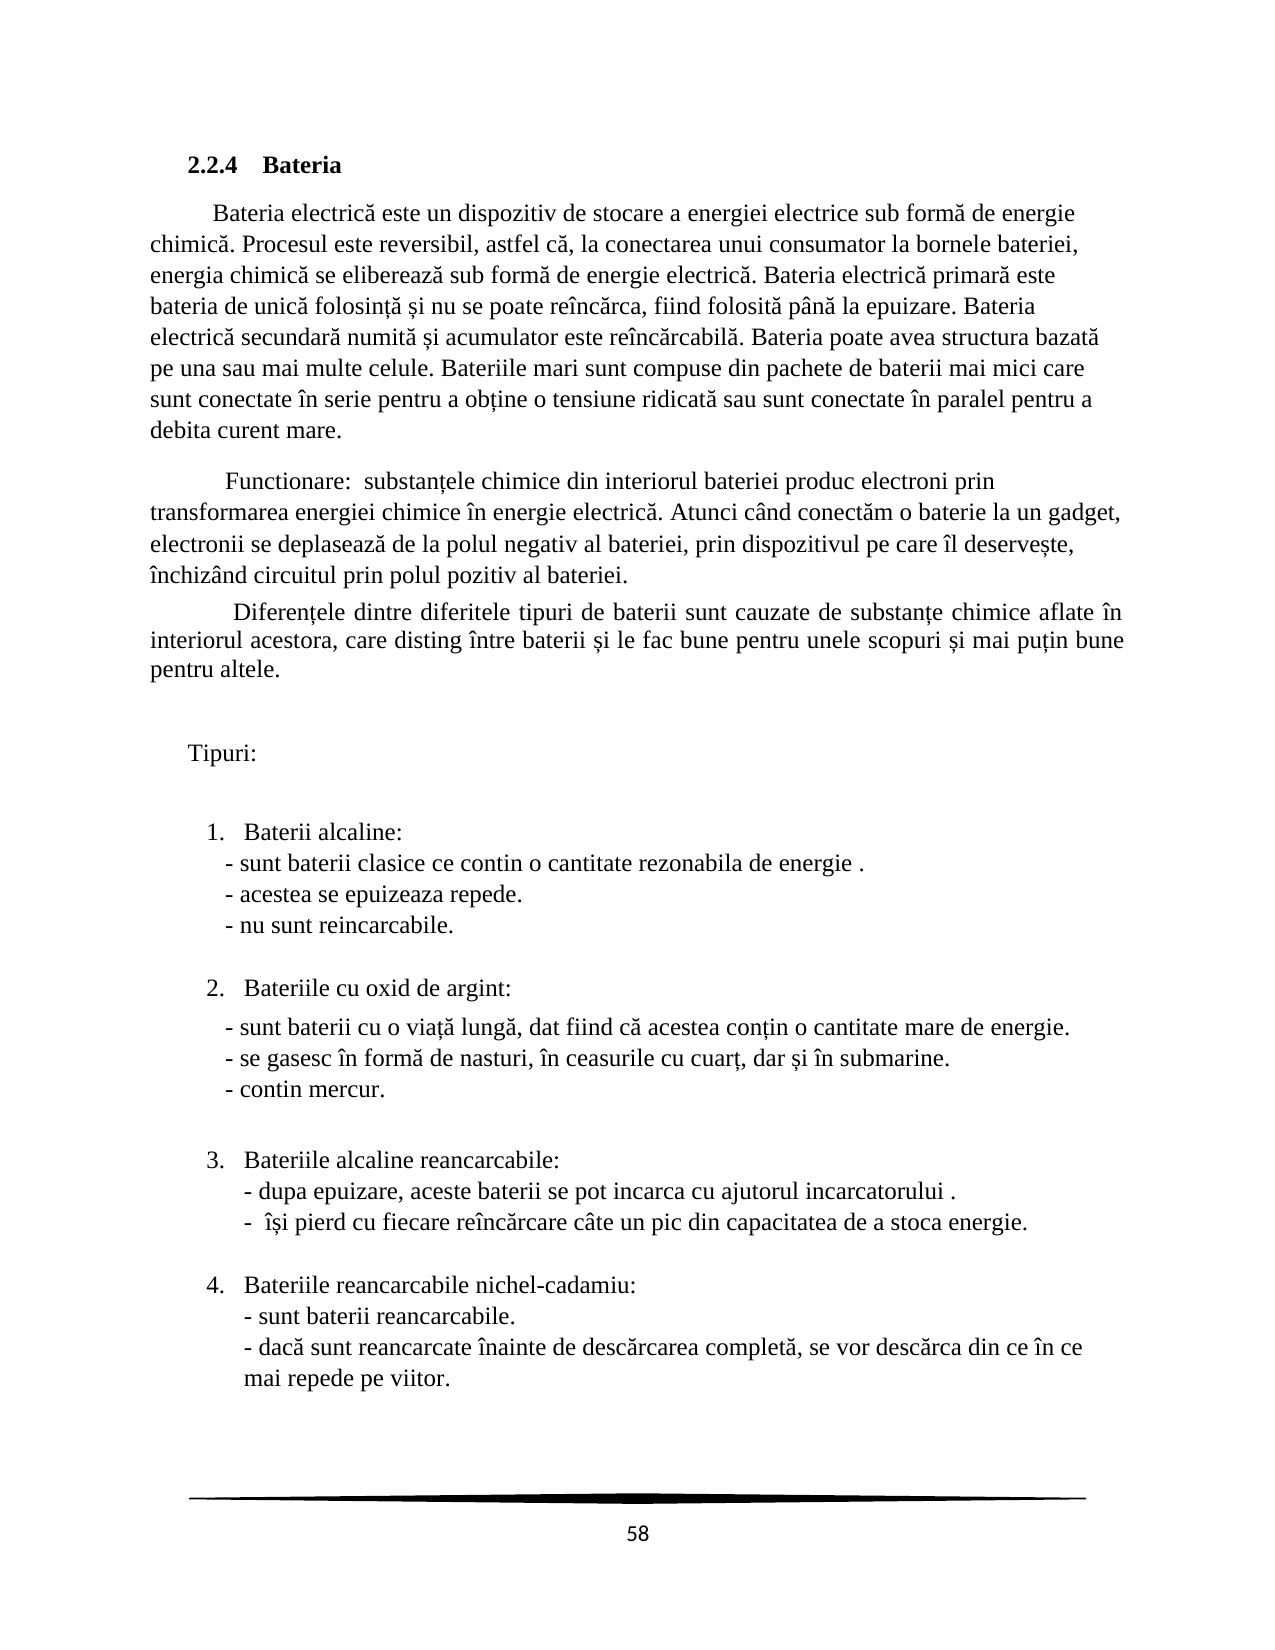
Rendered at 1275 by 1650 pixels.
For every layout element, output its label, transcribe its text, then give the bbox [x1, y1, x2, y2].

list - dupa epuizare, aceste baterii se pot incarca cu ajutorul incarcatorului . [244, 1173, 1125, 1205]
list Baterii alcaline: [206, 814, 1125, 845]
text Functionare: substanțele chimice din interiorul bateriei produc electroni prin transformarea energiei chimice în energie electrică. Atunci când conectăm o baterie la un gadget, electronii se deplasează de la polul negativ al bateriei, prin dispozitivul pe care îl deservește, închizând circuitul prin polul pozitiv al bateriei. [150, 464, 1125, 589]
list - acestea se epuizeaza repede. [225, 877, 1125, 908]
list Bateriile reancarcabile nichel-cadamiu: [206, 1267, 1125, 1298]
list - dacă sunt reancarcate înainte de descărcarea completă, se vor descărca din ce în ce mai repede pe viitor. [244, 1330, 1125, 1392]
text - contin mercur. [225, 1072, 1125, 1103]
list Bateriile alcaline reancarcabile: [206, 1142, 1125, 1173]
list - își pierd cu fiecare reîncărcare câte un pic din capacitatea de a stoca energie. [244, 1205, 1125, 1236]
subtitle Bateria electrică este un dispozitiv de stocare a energiei electrice sub formă de energie chimică. Procesul este reversibil, astfel că, la conectarea unui consumator la bornele bateriei, energia chimică se eliberează sub formă de energie electrică. Bateria electrică primară este bateria de unică folosință și nu se poate reîncărca, fiind folosită până la epuizare. Bateria electrică secundară numită și acumulator este reîncărcabilă. Bateria poate avea structura bazată pe una sau mai multe celule. Bateriile mari sunt compuse din pachete de baterii mai mici care sunt conectate în serie pentru a obține o tensiune ridicată sau sunt conectate în paralel pentru a debita curent mare. [150, 198, 1125, 444]
list - nu sunt reincarcabile. [225, 908, 1125, 939]
text Diferențele dintre diferitele tipuri de baterii sunt cauzate de substanțe chimice aflate în interiorul acestora, care disting între baterii și le fac bune pentru unele scopuri și mai puțin bune pentru altele. [150, 597, 1125, 683]
text Tipuri: [187, 736, 1125, 767]
list - sunt baterii reancarcabile. [244, 1298, 1125, 1330]
list - sunt baterii clasice ce contin o cantitate rezonabila de energie . [225, 845, 1125, 877]
text - sunt baterii cu o viață lungă, dat fiind că acestea conțin o cantitate mare de energie. [225, 1009, 1125, 1041]
list Bateria [187, 150, 1125, 179]
text - se gasesc în formă de nasturi, în ceasurile cu cuarț, dar și în submarine. [225, 1041, 1125, 1072]
list Bateriile cu oxid de argint: [206, 970, 1125, 1002]
